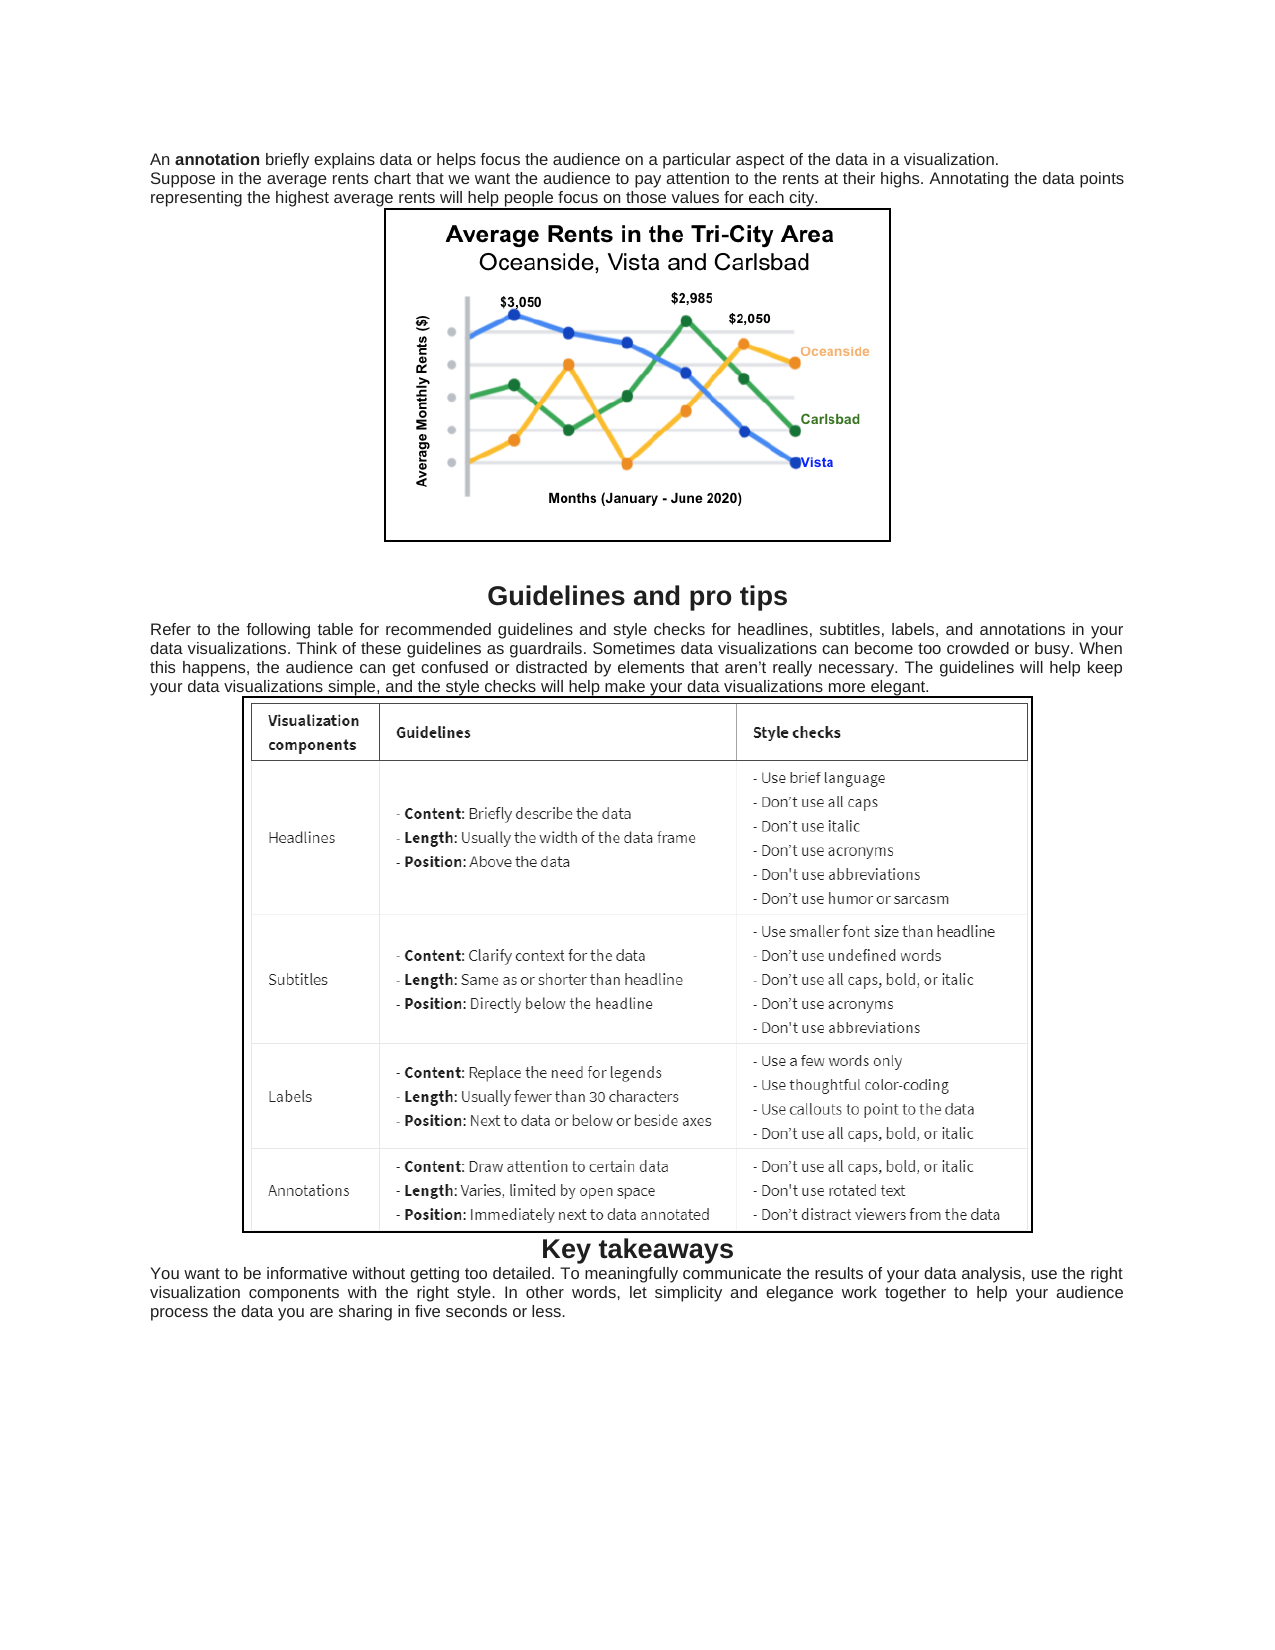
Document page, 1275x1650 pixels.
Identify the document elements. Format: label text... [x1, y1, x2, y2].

picture [244, 698, 1031, 1231]
text Refer to the following table for recommended guidelines and style checks for headlines, subtitles, labels, and annotations in your data visualizations. Think of these guidelines as guardrails. Sometimes data visualizations can become too crowded or busy. When this happens, the audience can get confused or distracted by elements that aren’t really necessary. The guidelines will help keep your data visualizations simple, and the style checks will help make your data visualizations more elegant. [150, 619, 1125, 696]
text Key takeaways [150, 1233, 1125, 1264]
text An annotation briefly explains data or helps focus the audience on a particular aspect of the data in a visualization. [150, 150, 1125, 169]
picture [386, 210, 889, 540]
subtitle Guidelines and pro tips [150, 580, 1125, 611]
text You want to be informative without getting too detailed. To meaningfully communicate the results of your data analysis, use the right visualization components with the right style. In other words, let simplicity and elegance work together to help your audience process the data you are sharing in five seconds or less. [150, 1264, 1125, 1321]
text Suppose in the average rents chart that we want the audience to pay attention to the rents at their highs. Annotating the data points representing the highest average rents will help people focus on those values for each city. [150, 169, 1125, 207]
